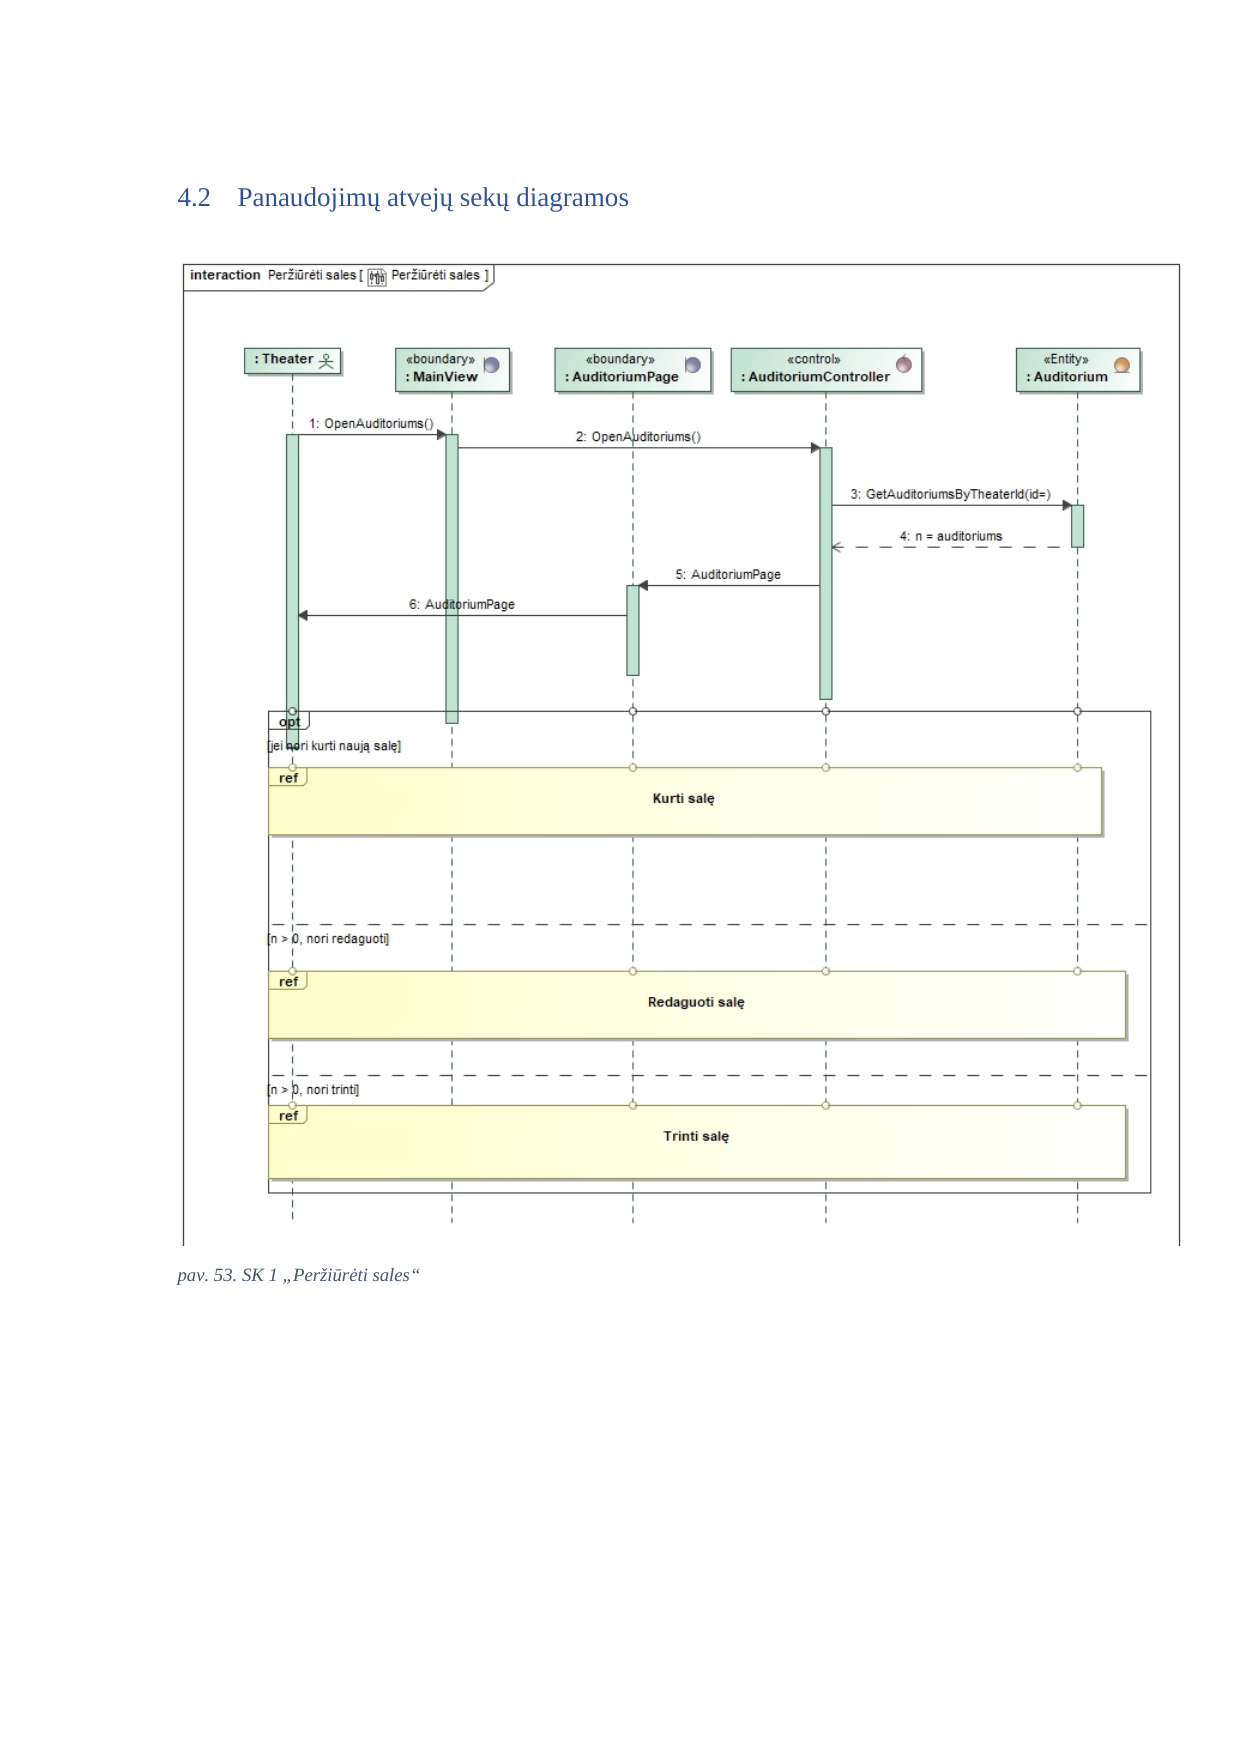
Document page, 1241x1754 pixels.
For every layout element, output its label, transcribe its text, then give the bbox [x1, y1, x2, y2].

picture [177, 258, 1185, 1246]
subtitle Panaudojimų atvejų sekų diagramos [177, 181, 1181, 212]
